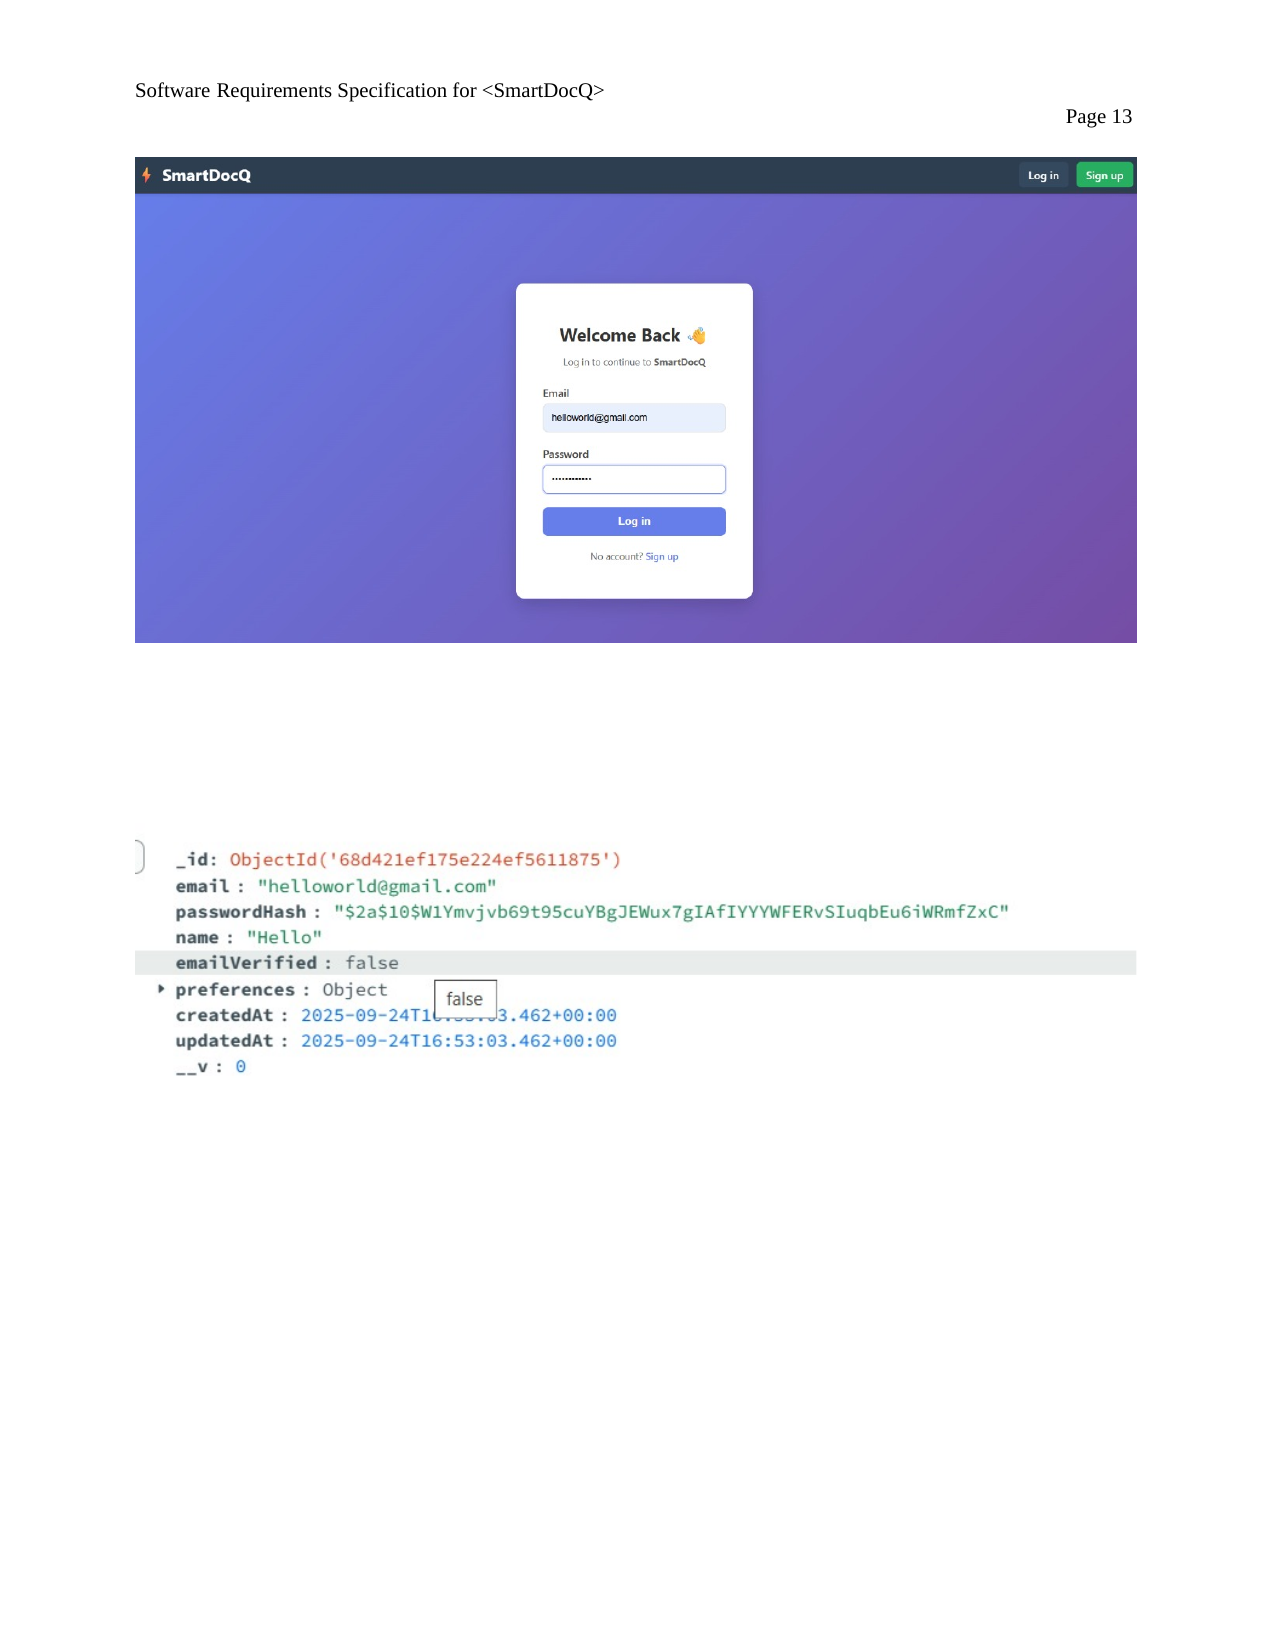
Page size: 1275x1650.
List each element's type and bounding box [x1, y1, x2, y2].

picture [135, 157, 1137, 643]
picture [135, 823, 1137, 1099]
